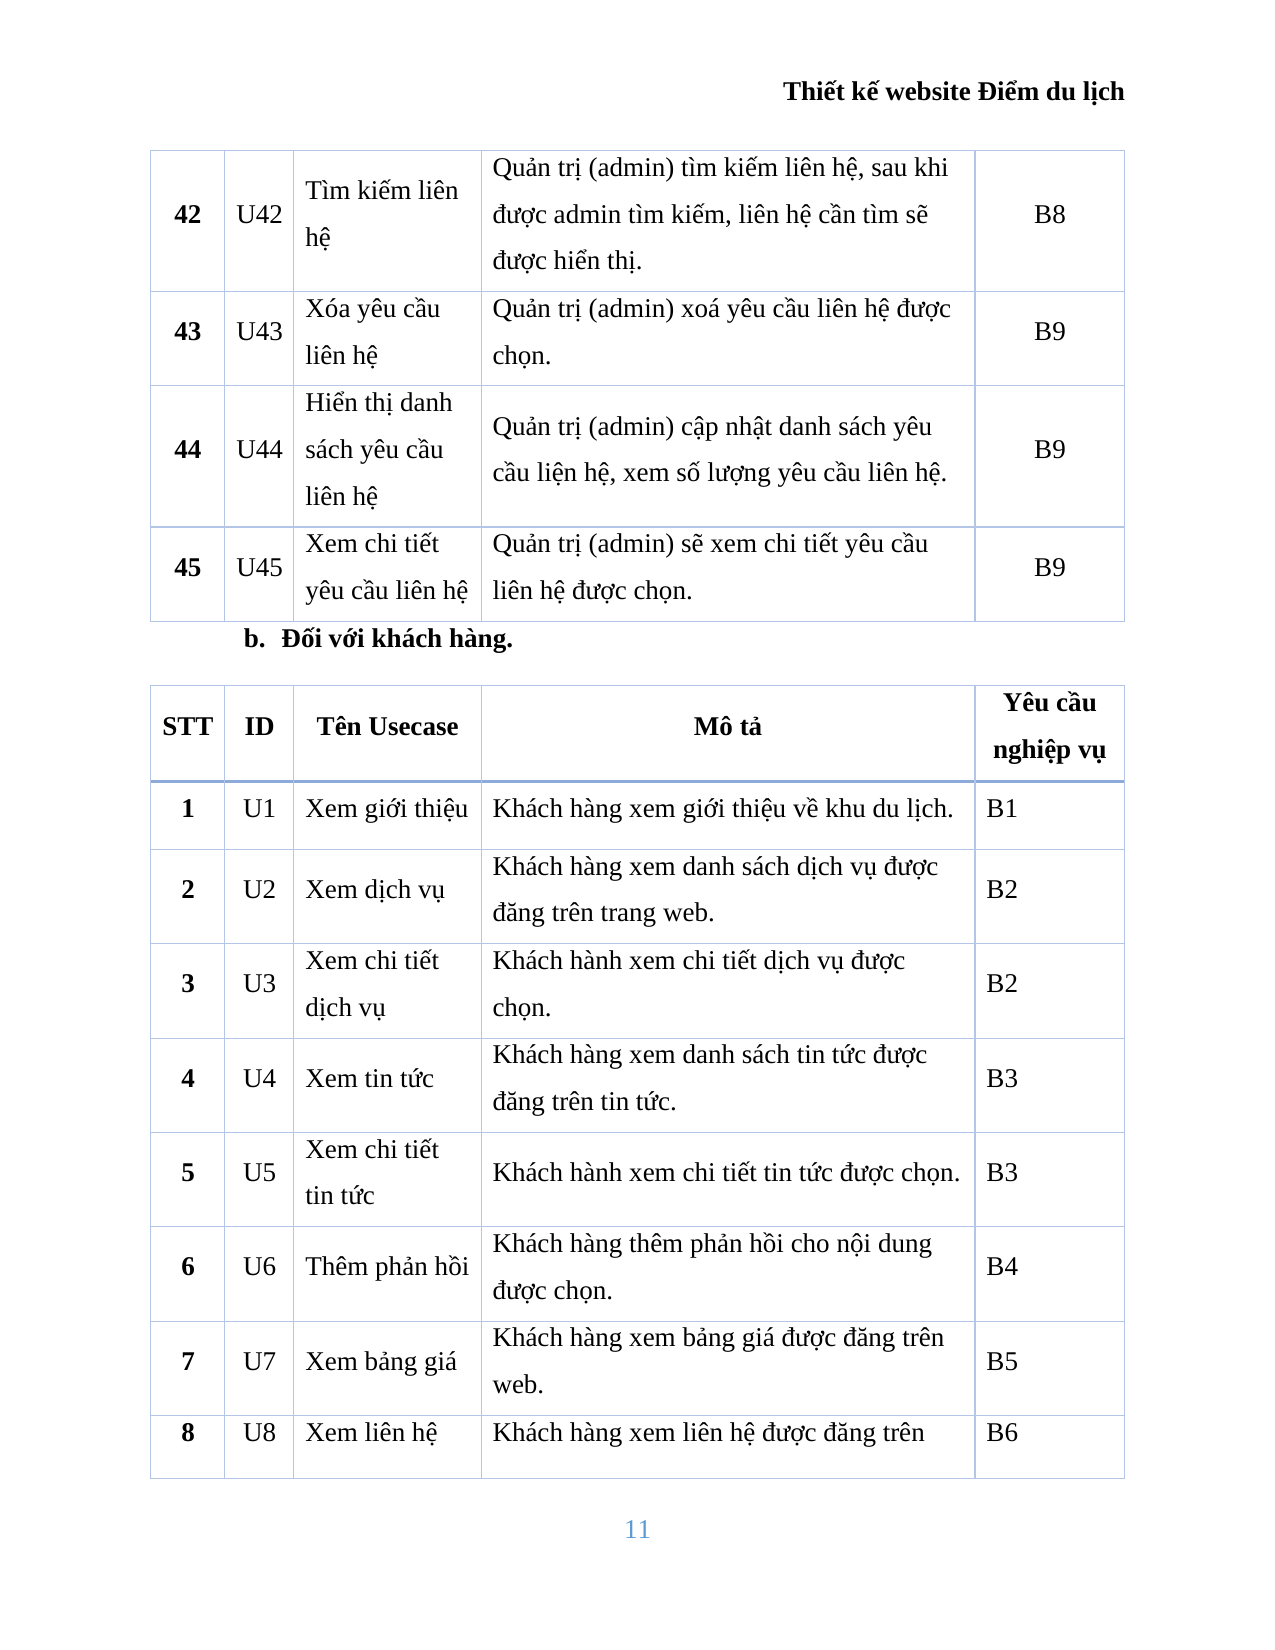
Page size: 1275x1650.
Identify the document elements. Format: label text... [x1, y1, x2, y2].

table_cell B2 [976, 850, 1124, 943]
table_cell B9 [976, 386, 1124, 526]
table_cell 3 [151, 944, 224, 1037]
table_cell 2 [151, 850, 224, 943]
table_header Mô tả [482, 686, 974, 779]
table_cell B5 [976, 1322, 1124, 1415]
table_cell Quản trị (admin) sẽ xem chi tiết yêu cầu liên hệ được chọn. [482, 528, 974, 621]
table_cell B6 [976, 1416, 1124, 1478]
table_cell U2 [225, 850, 293, 943]
table_cell 44 [151, 386, 224, 526]
table_cell Khách hành xem chi tiết dịch vụ được chọn. [482, 944, 974, 1037]
table_cell U4 [225, 1039, 293, 1132]
table_cell U42 [225, 151, 293, 291]
table_cell Hiển thị danh sách yêu cầu liên hệ [294, 386, 481, 526]
table_cell U5 [225, 1133, 293, 1226]
table_cell Tìm kiếm liên hệ [294, 151, 481, 291]
table_cell Xem chi tiết yêu cầu liên hệ [294, 528, 481, 621]
table_cell Quản trị (admin) tìm kiếm liên hệ, sau khi được admin tìm kiếm, liên hệ cần tìm sẽ được hiển thị. [482, 151, 974, 291]
table_cell U3 [225, 944, 293, 1037]
table_cell Khách hàng xem bảng giá được đăng trên web. [482, 1322, 974, 1415]
table_cell 7 [151, 1322, 224, 1415]
table_cell B8 [976, 151, 1124, 291]
table_cell U45 [225, 528, 293, 621]
table_cell Xem bảng giá [294, 1322, 481, 1415]
table_cell 8 [151, 1416, 224, 1478]
table_cell Khách hàng xem danh sách tin tức được đăng trên tin tức. [482, 1039, 974, 1132]
table_cell U6 [225, 1227, 293, 1321]
table_cell Quản trị (admin) cập nhật danh sách yêu cầu liện hệ, xem số lượng yêu cầu liên hệ. [482, 386, 974, 526]
table_cell Xem chi tiết tin tức [294, 1133, 481, 1226]
table_cell U44 [225, 386, 293, 526]
table_cell Xem liên hệ [294, 1416, 481, 1478]
table_cell B3 [976, 1133, 1124, 1226]
table_cell U1 [225, 783, 293, 849]
table_cell B1 [976, 783, 1124, 849]
table_cell Khách hành xem chi tiết tin tức được chọn. [482, 1133, 974, 1226]
table_cell Xem chi tiết dịch vụ [294, 944, 481, 1037]
table_cell 43 [151, 292, 224, 385]
table_header STT [151, 686, 224, 779]
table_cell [482, 1416, 974, 1478]
table_header ID [225, 686, 293, 779]
table_cell Xóa yêu cầu liên hệ [294, 292, 481, 385]
table_cell U8 [225, 1416, 293, 1478]
table_cell Xem dịch vụ [294, 850, 481, 943]
table_cell Quản trị (admin) xoá yêu cầu liên hệ được chọn. [482, 292, 974, 385]
table_cell Xem tin tức [294, 1039, 481, 1132]
table_header Yêu cầu nghiệp vụ [976, 686, 1124, 779]
table_cell B9 [976, 292, 1124, 385]
table_cell U43 [225, 292, 293, 385]
list Đối với khách hàng. [244, 622, 1125, 653]
table_cell B2 [976, 944, 1124, 1037]
table_cell B4 [976, 1227, 1124, 1321]
table_header Tên Usecase [294, 686, 481, 779]
table_cell 5 [151, 1133, 224, 1226]
table_cell Khách hàng xem danh sách dịch vụ được đăng trên trang web. [482, 850, 974, 943]
table_cell Khách hàng thêm phản hồi cho nội dung được chọn. [482, 1227, 974, 1321]
table_cell B9 [976, 528, 1124, 621]
table_cell Thêm phản hồi [294, 1227, 481, 1321]
table_cell U7 [225, 1322, 293, 1415]
table_cell 45 [151, 528, 224, 621]
table_cell B3 [976, 1039, 1124, 1132]
table_cell Xem giới thiệu [294, 783, 481, 849]
table_cell 6 [151, 1227, 224, 1321]
table_cell 4 [151, 1039, 224, 1132]
table_cell 1 [151, 783, 224, 849]
table_cell 42 [151, 151, 224, 291]
table_cell Khách hàng xem giới thiệu về khu du lịch. [482, 783, 974, 849]
